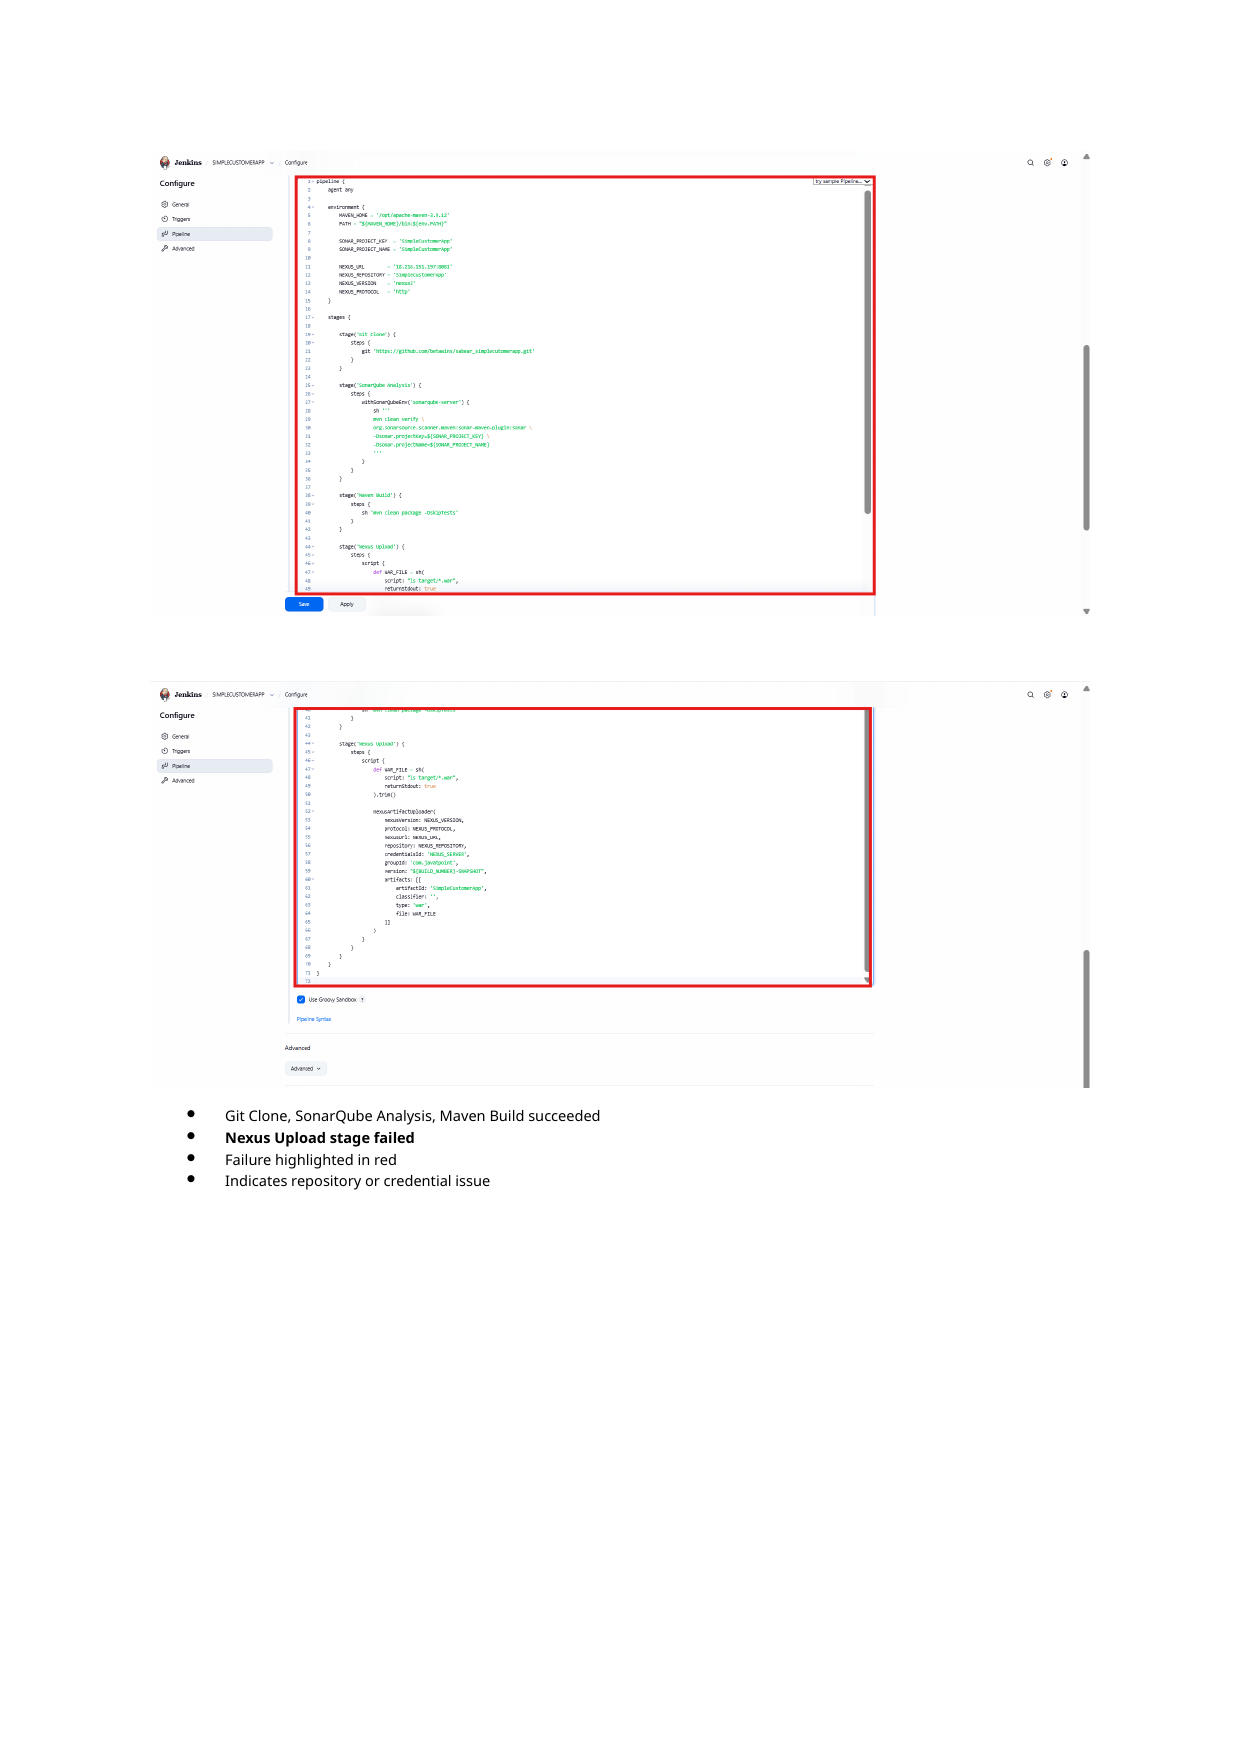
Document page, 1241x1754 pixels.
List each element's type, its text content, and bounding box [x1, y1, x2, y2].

list Failure highlighted in red [187, 1149, 1090, 1169]
picture [150, 150, 1091, 616]
list Nexus Upload stage failed [187, 1128, 1090, 1148]
list Git Clone, SonarQube Analysis, Maven Build succeeded [187, 1106, 1090, 1126]
picture [150, 681, 1091, 1088]
list Indicates repository or credential issue [187, 1171, 1090, 1191]
